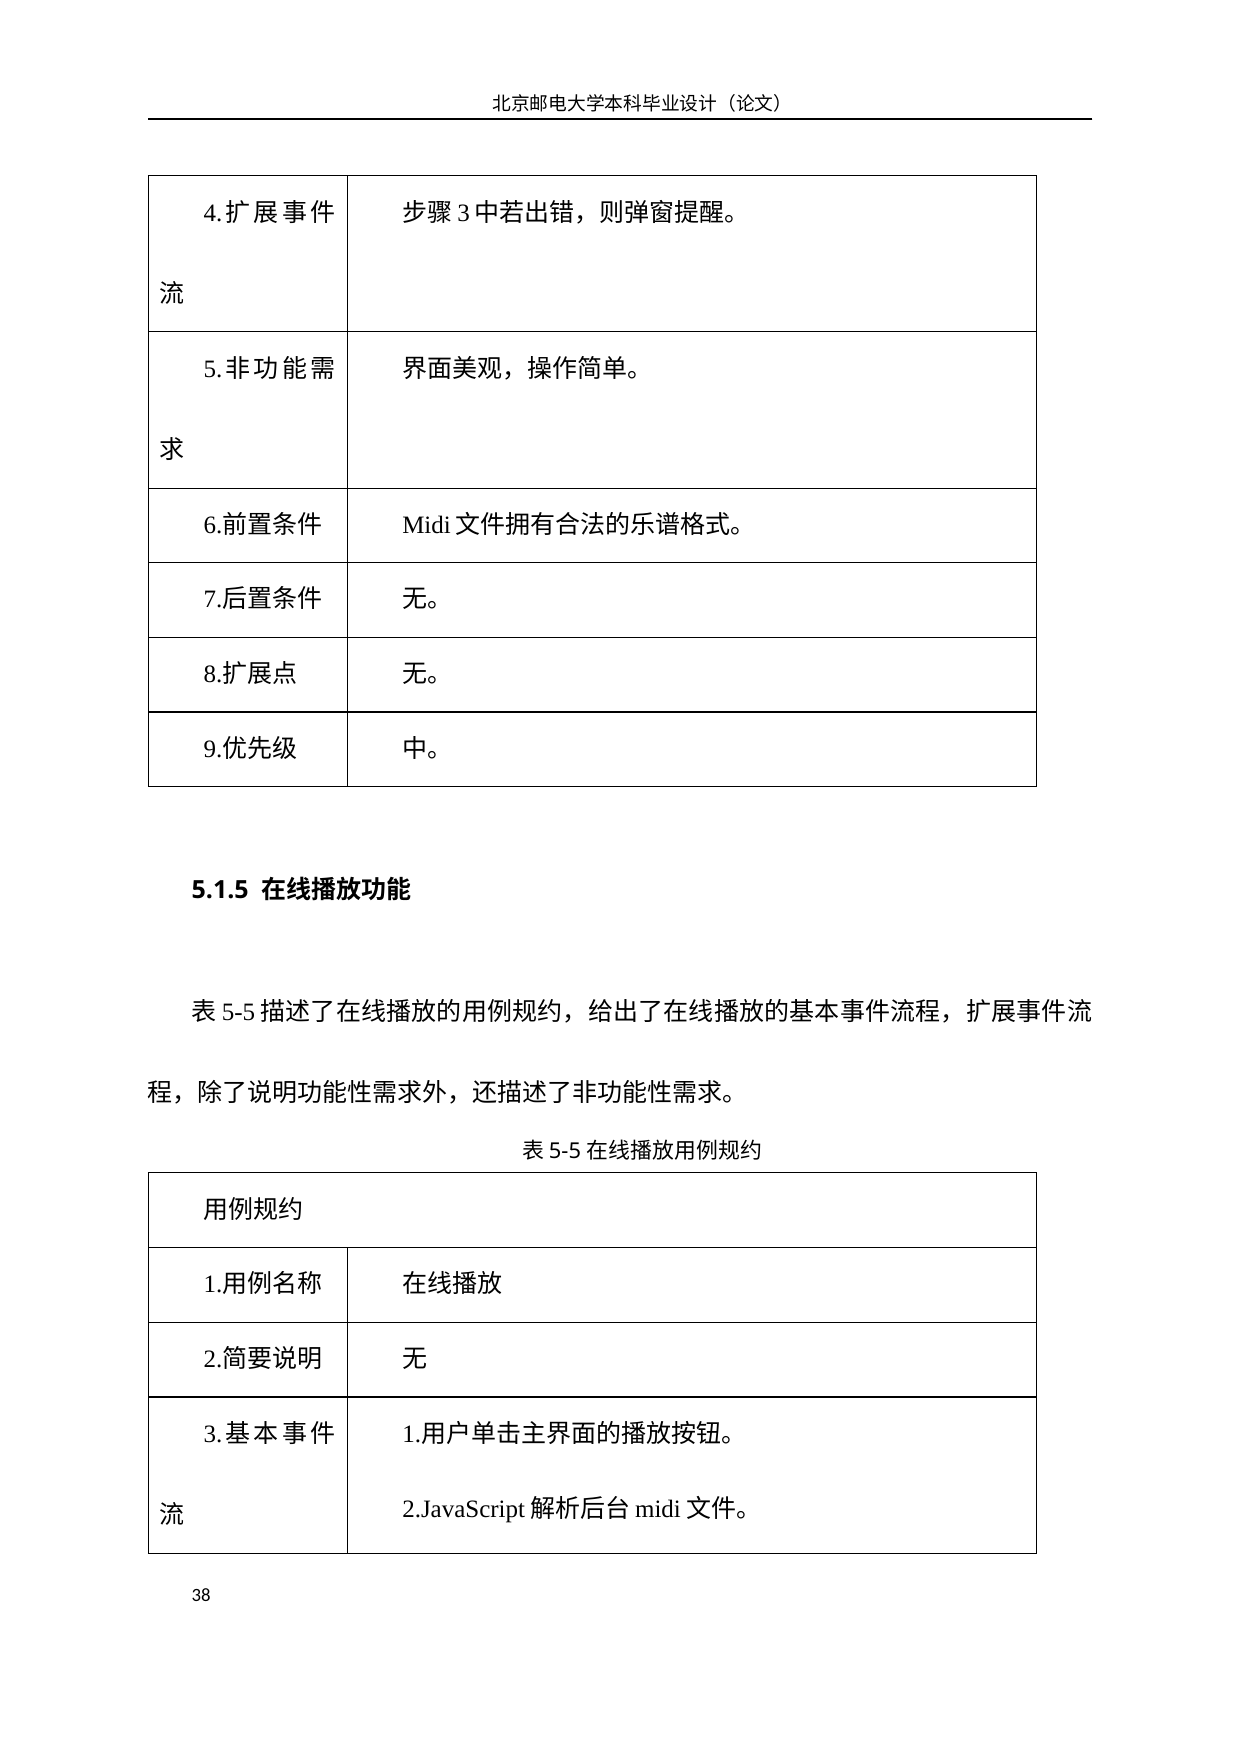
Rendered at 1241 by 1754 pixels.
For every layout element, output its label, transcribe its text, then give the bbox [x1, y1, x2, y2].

text 表5-5描述了在线播放的用例规约，给出了在线播放的基本事件流程，扩展事件流程，除了说明功能性需求外，还描述了非功能性需求。 [148, 975, 1092, 1125]
table_cell 2.简要说明 [149, 1323, 347, 1396]
table_cell 3.基本事件流 [149, 1398, 347, 1552]
table_cell 界面美观，操作简单。 [348, 332, 1036, 487]
table_cell 无。 [348, 638, 1036, 711]
table_cell 1.用例名称 [149, 1248, 347, 1322]
table_cell 9.优先级 [149, 713, 347, 786]
table_cell 6.前置条件 [149, 489, 347, 562]
table_header 用例规约 [149, 1173, 1036, 1247]
table_cell 7.后置条件 [149, 563, 347, 637]
table_cell 中。 [348, 713, 1036, 786]
table_cell 无 [348, 1323, 1036, 1396]
table_cell 步骤3中若出错，则弹窗提醒。 [348, 176, 1036, 331]
table_cell Midi文件拥有合法的乐谱格式。 [348, 489, 1036, 562]
text 表5-5 在线播放用例规约 [148, 1132, 1092, 1166]
table_cell 在线播放 [348, 1248, 1036, 1322]
table_cell 无。 [348, 563, 1036, 637]
table_cell 4.扩展事件流 [149, 176, 347, 331]
table_cell 5.非功能需求 [149, 332, 347, 487]
subtitle 5.1.5 在线播放功能 [148, 854, 1092, 922]
table_cell 8.扩展点 [149, 638, 347, 711]
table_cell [348, 1398, 1036, 1552]
